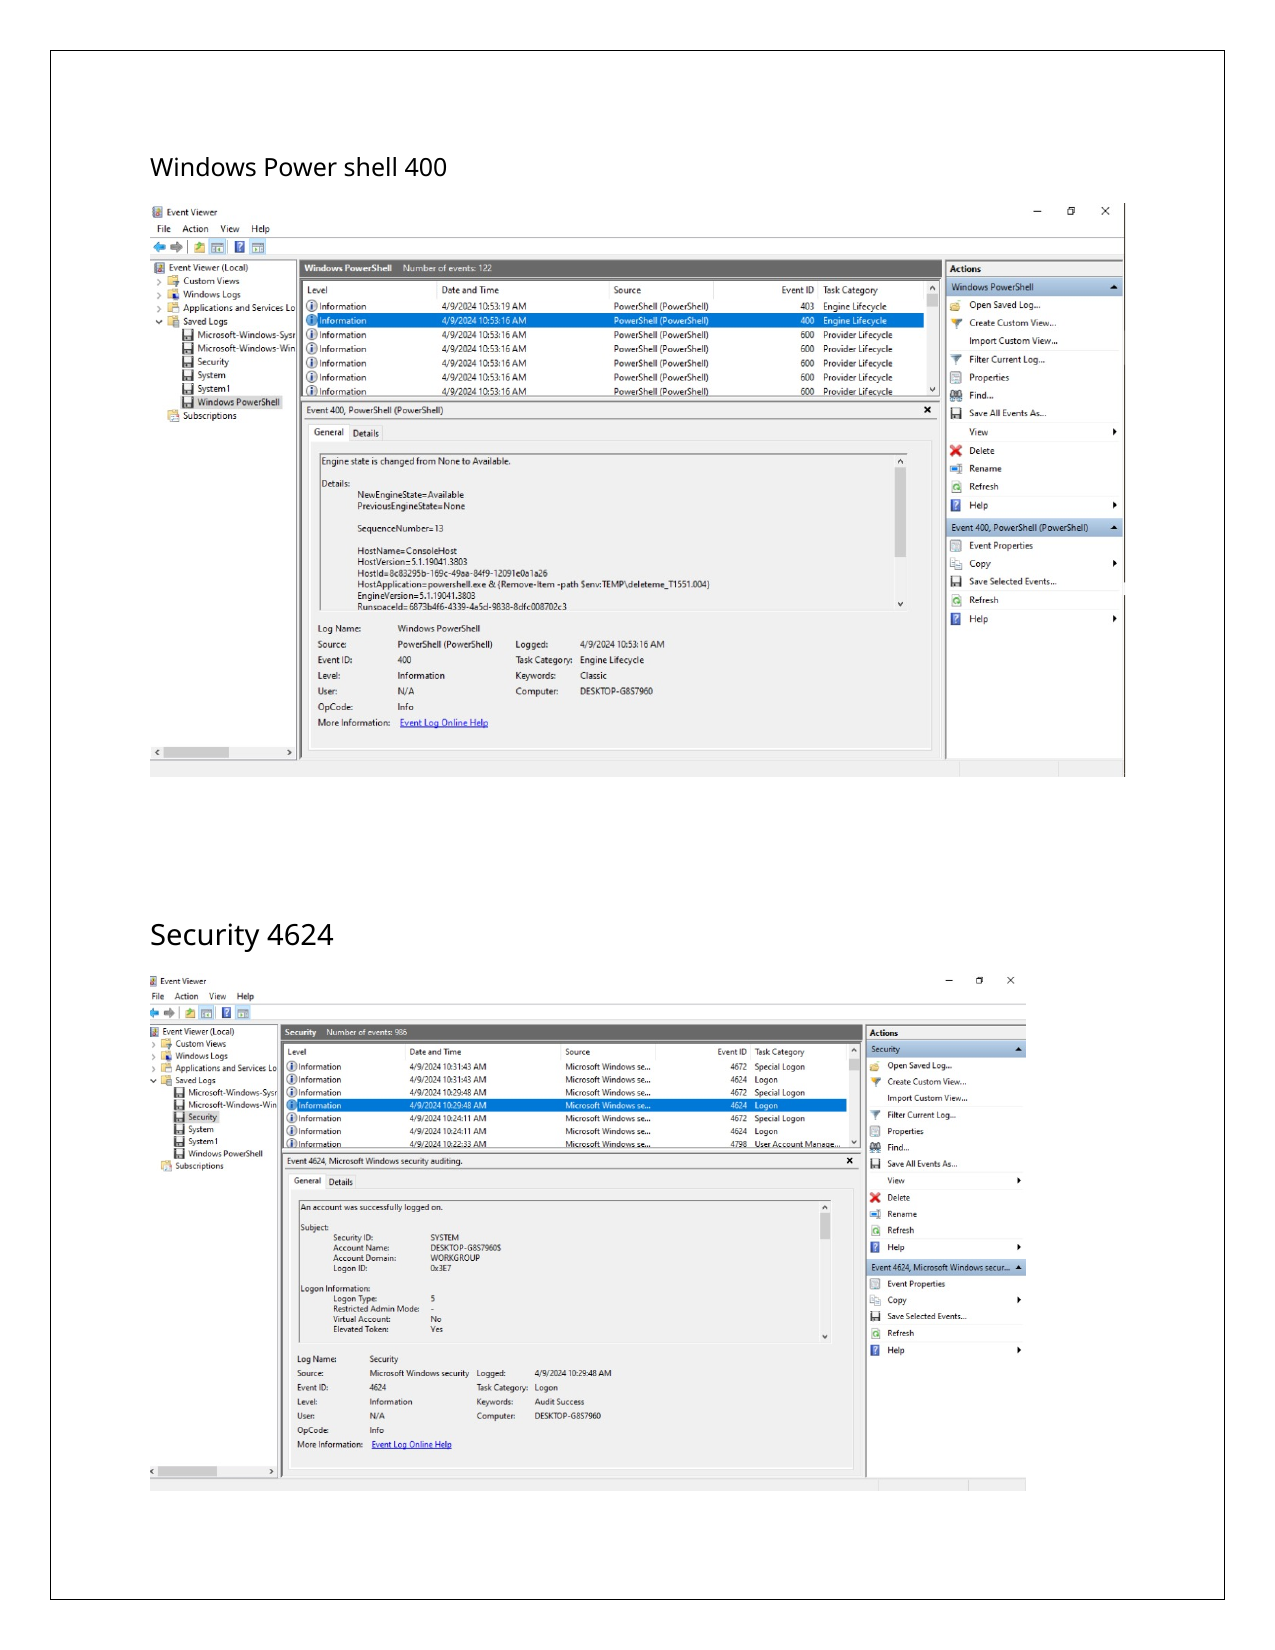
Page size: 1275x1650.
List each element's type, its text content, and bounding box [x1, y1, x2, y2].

text Windows Power shell 400 [150, 150, 1125, 184]
picture [150, 203, 1125, 777]
text Security 4624 [150, 914, 1125, 954]
picture [150, 973, 1026, 1491]
